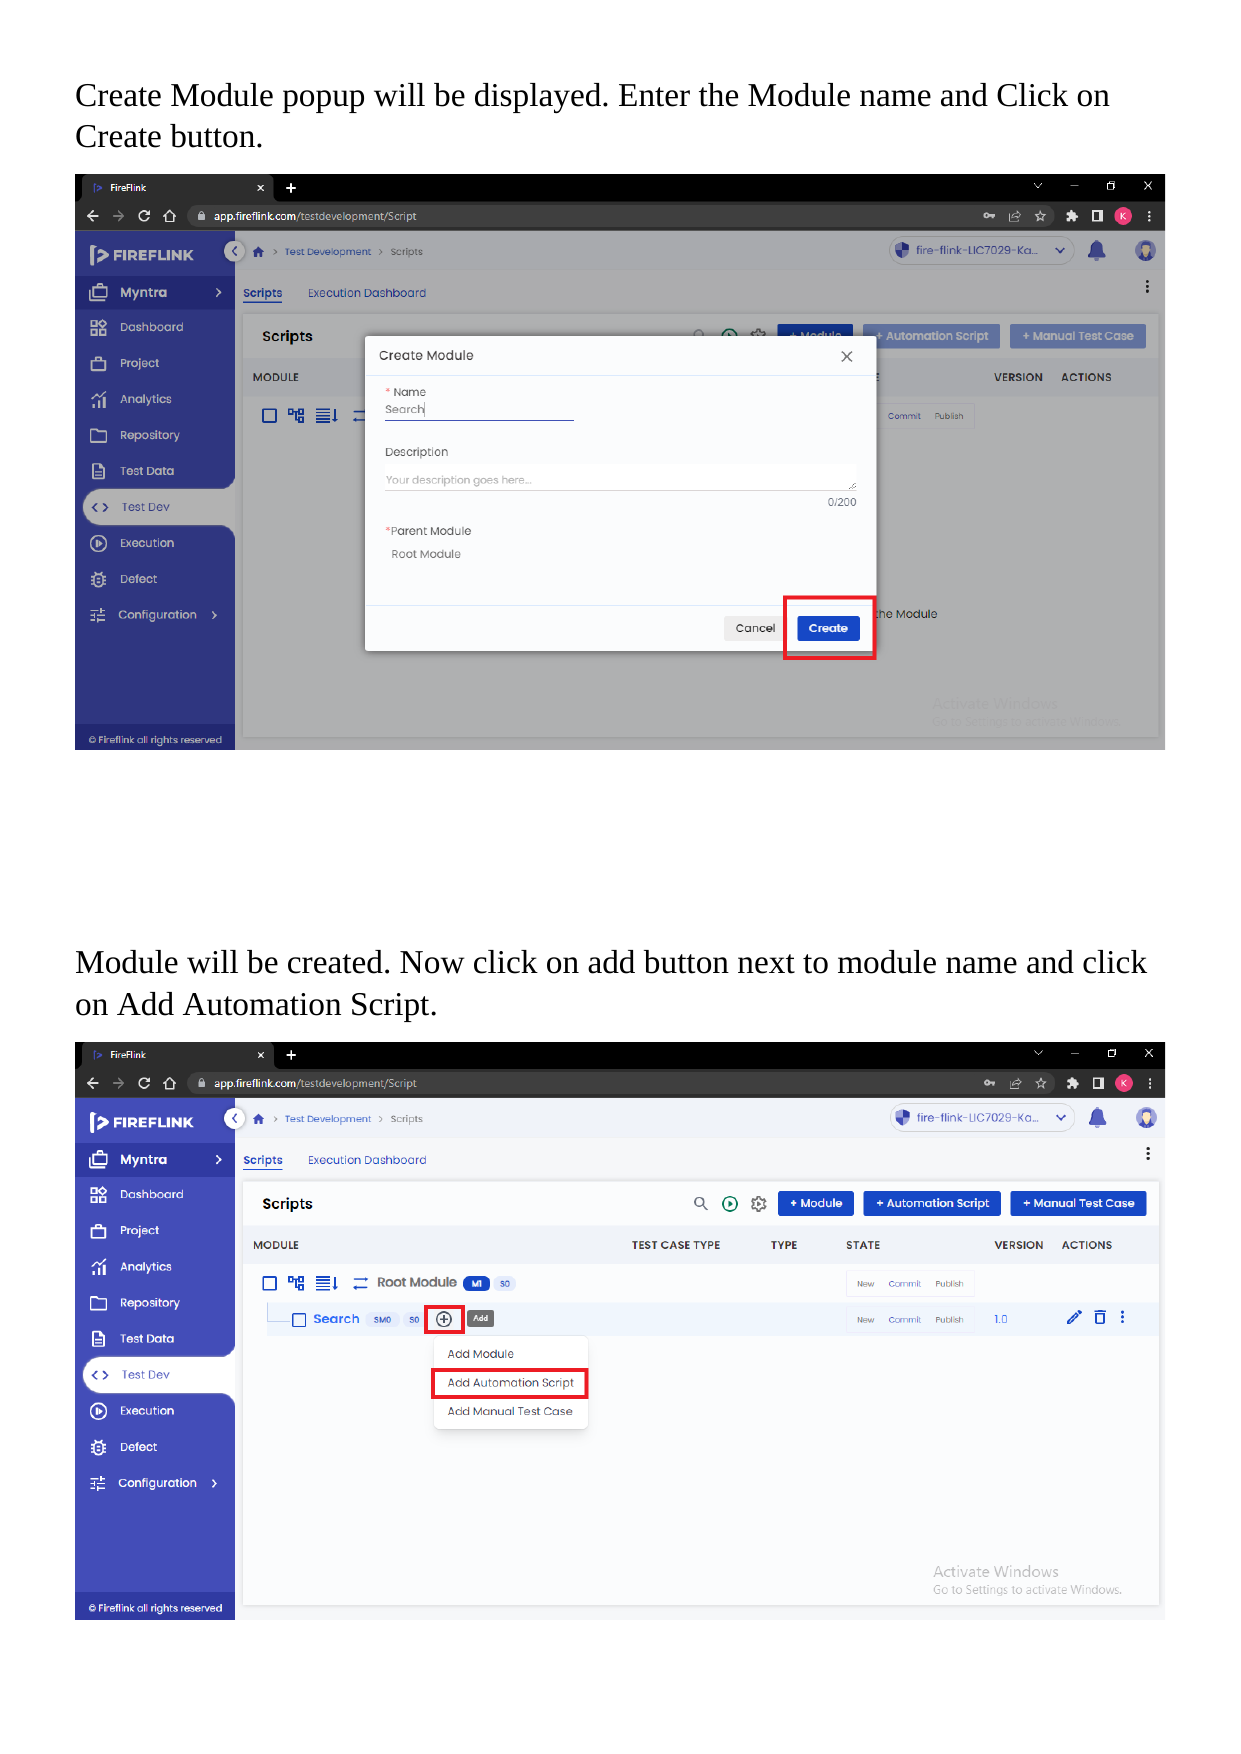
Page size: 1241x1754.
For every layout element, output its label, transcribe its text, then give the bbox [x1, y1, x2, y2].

text Create Module popup will be displayed. Enter the Module name and Click on Create button. [75, 75, 1165, 155]
picture [75, 174, 1166, 750]
text Module will be created. Now click on add button next to module name and click on Add Automation Script. [75, 943, 1165, 1022]
picture [75, 1042, 1166, 1620]
